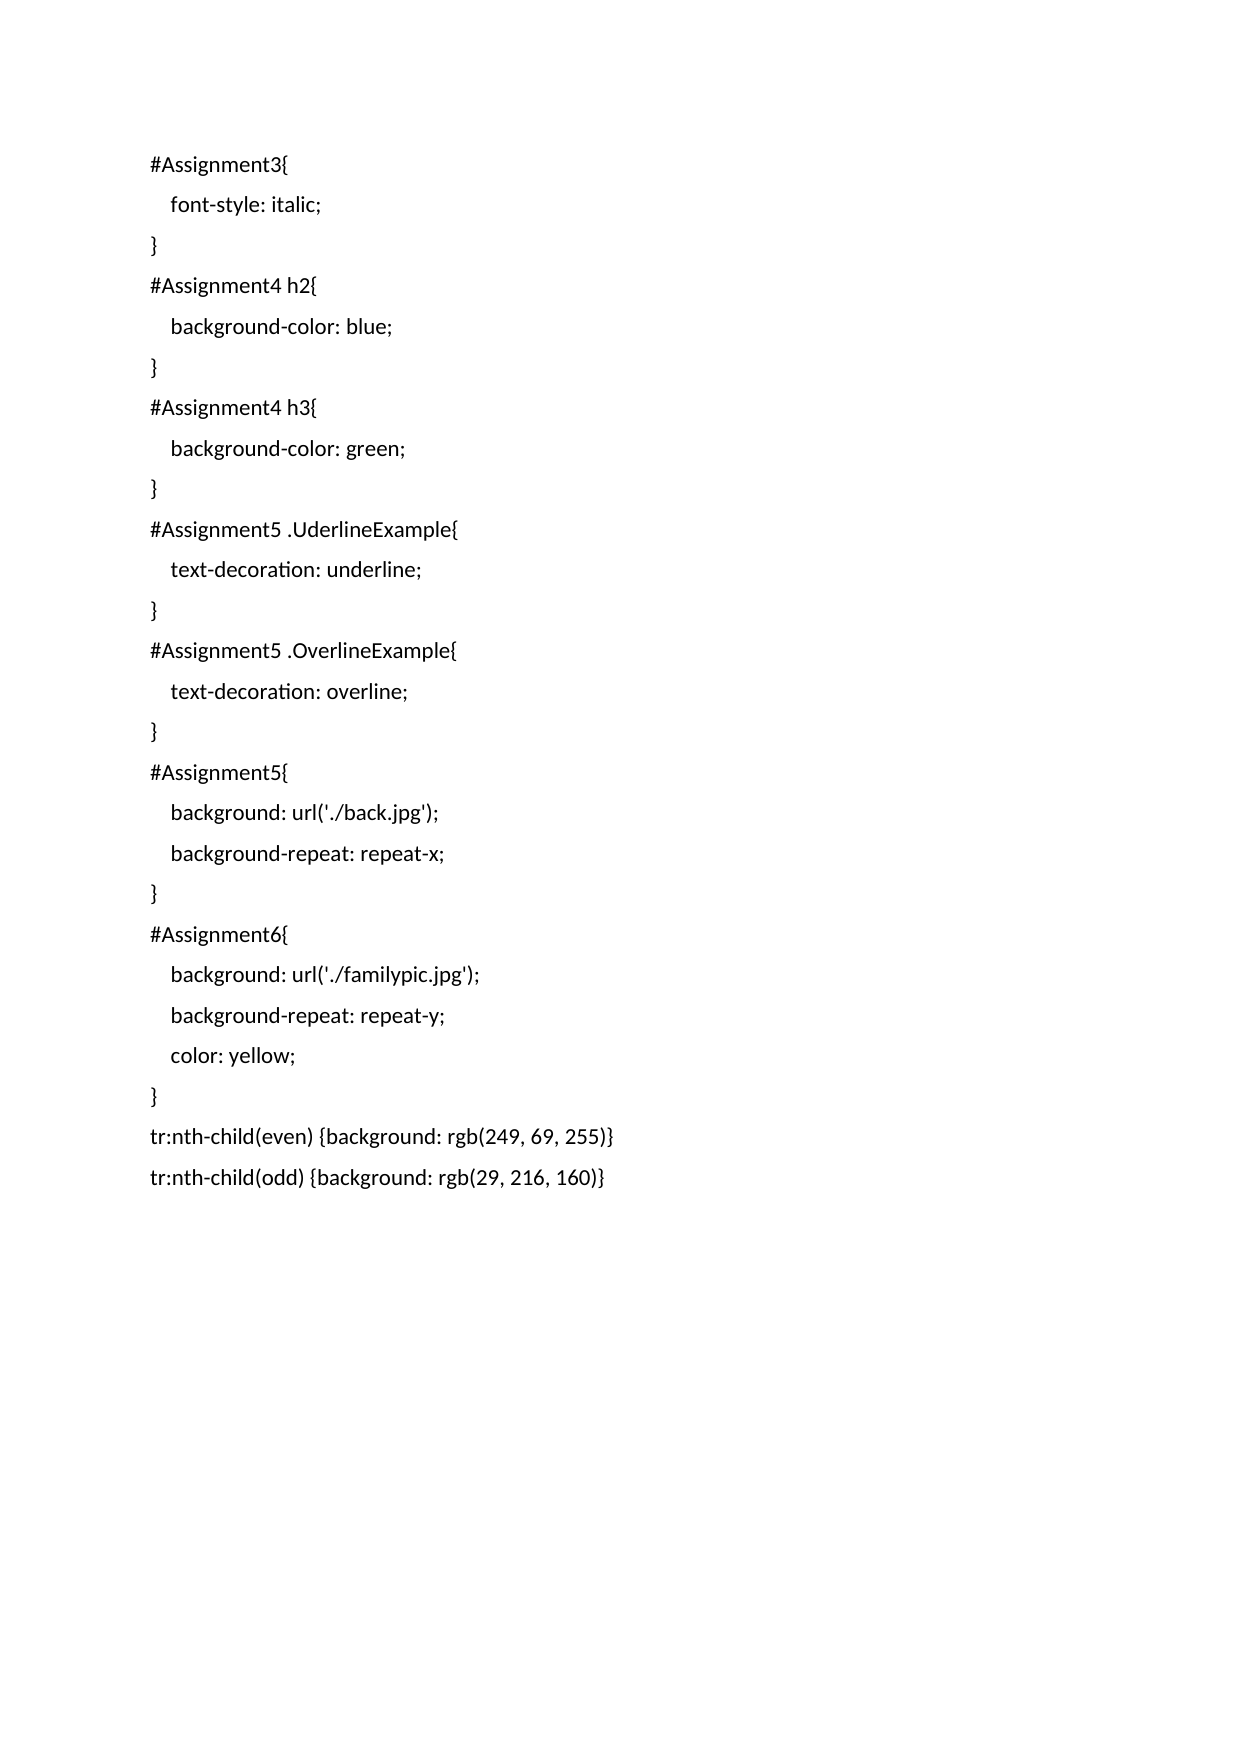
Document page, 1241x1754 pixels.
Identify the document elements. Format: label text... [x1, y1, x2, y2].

text } [150, 717, 1090, 745]
text background-color: blue; [150, 312, 1090, 340]
text } [150, 474, 1090, 502]
text } [150, 353, 1090, 381]
text text-decoration: overline; [150, 677, 1090, 705]
text #Assignment5 .OverlineExample{ [150, 636, 1090, 664]
text font-style: italic; [150, 191, 1090, 218]
text #Assignment4 h3{ [150, 393, 1090, 421]
text background: url('./familypic.jpg'); [150, 960, 1090, 988]
text } [150, 879, 1090, 907]
text tr:nth-child(even) {background: rgb(249, 69, 255)} [150, 1122, 1090, 1151]
text text-decoration: underline; [150, 555, 1090, 583]
text } [150, 596, 1090, 624]
text background-repeat: repeat-y; [150, 1001, 1090, 1029]
text #Assignment3{ [150, 150, 1090, 178]
text background: url('./back.jpg'); [150, 798, 1090, 826]
text } [150, 1082, 1090, 1110]
text #Assignment5 .UderlineExample{ [150, 515, 1090, 543]
text tr:nth-child(odd) {background: rgb(29, 216, 160)} [150, 1163, 1090, 1191]
text #Assignment6{ [150, 920, 1090, 948]
text color: yellow; [150, 1041, 1090, 1069]
text #Assignment4 h2{ [150, 272, 1090, 299]
text background-repeat: repeat-x; [150, 839, 1090, 867]
text #Assignment5{ [150, 758, 1090, 786]
text background-color: green; [150, 434, 1090, 462]
text } [150, 231, 1090, 259]
